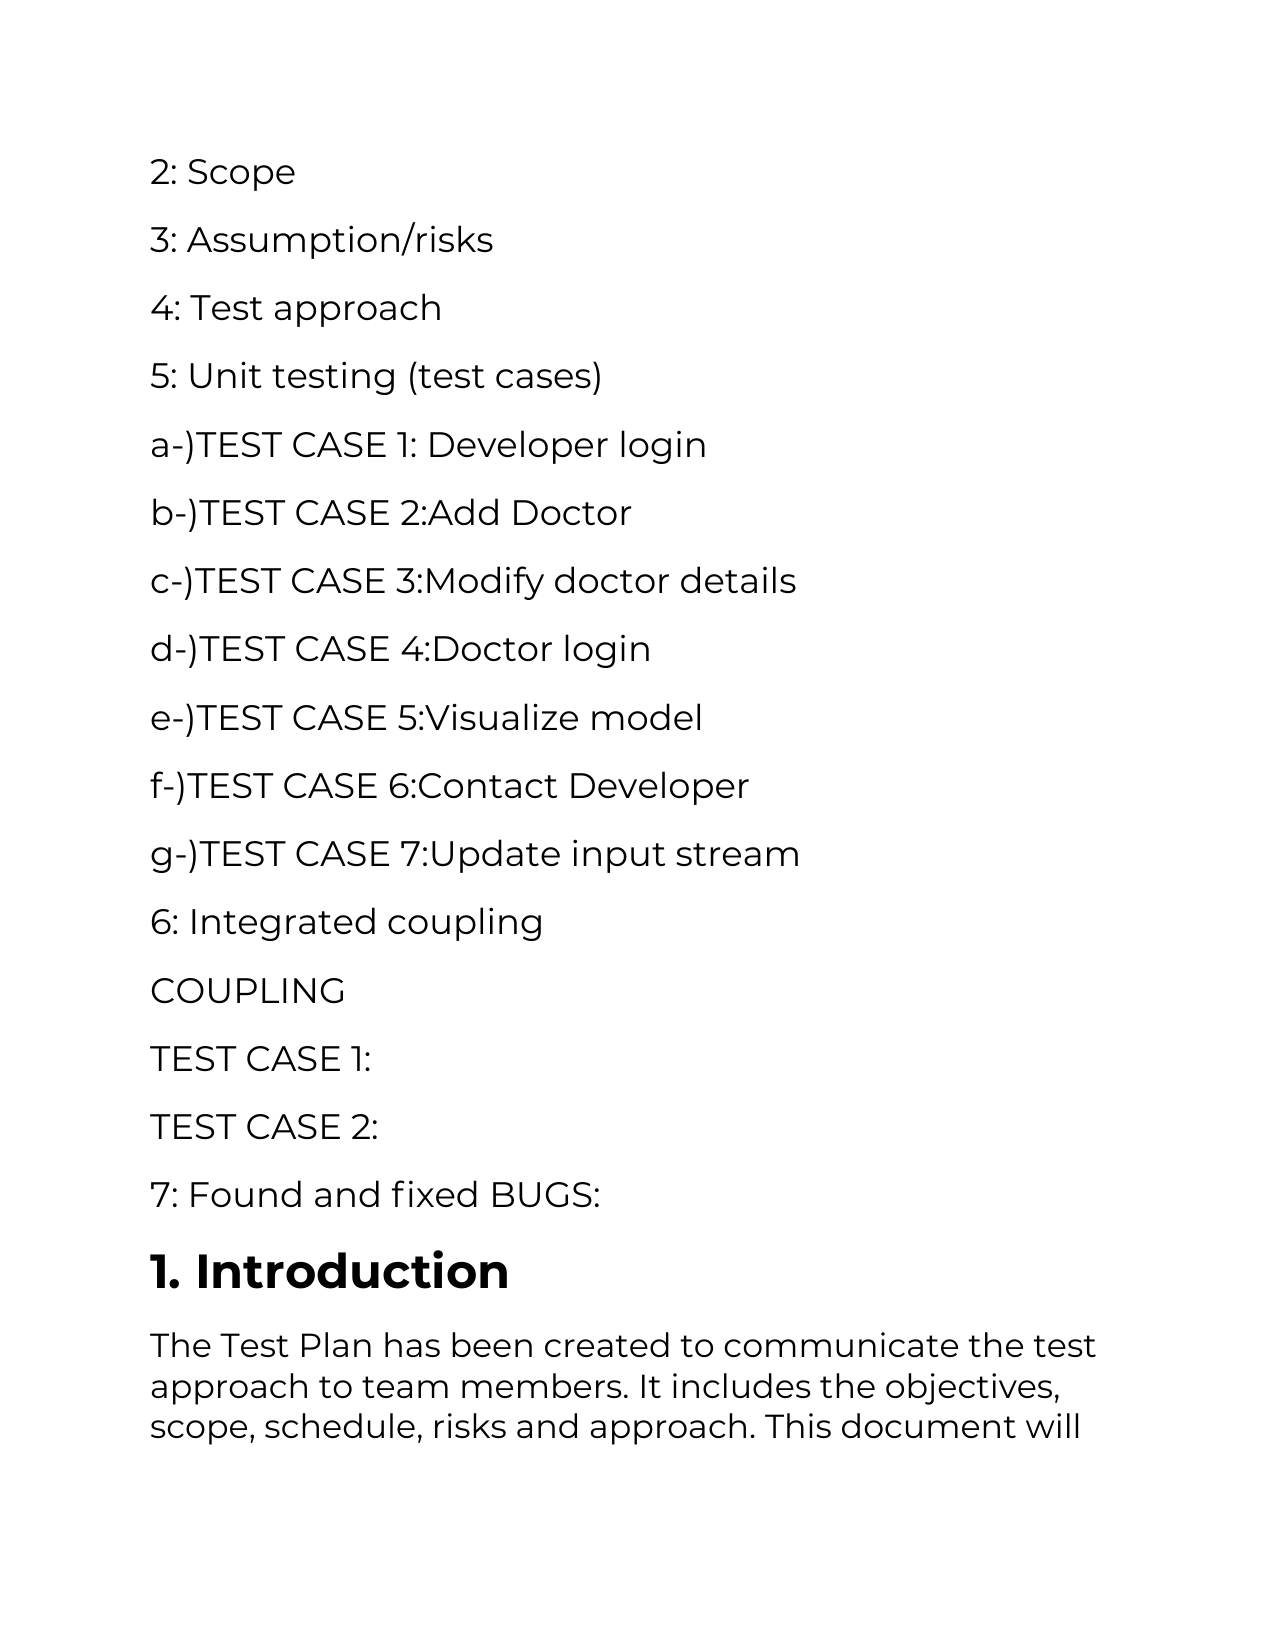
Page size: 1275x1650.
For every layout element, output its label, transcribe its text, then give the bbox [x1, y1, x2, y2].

text c-)TEST CASE 3:Modify doctor details [150, 559, 1125, 603]
text 5: Unit testing (test cases) [150, 355, 1125, 398]
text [150, 1325, 1125, 1447]
text 6: Integrated coupling [150, 901, 1125, 944]
text g-)TEST CASE 7:Update input stream [150, 832, 1125, 876]
text 3: Assumption/risks [150, 218, 1125, 261]
text TEST CASE 1: [150, 1037, 1125, 1080]
text 7: Found and fixed BUGS: [150, 1173, 1125, 1217]
text COUPLING [150, 969, 1125, 1012]
text d-)TEST CASE 4:Doctor login [150, 628, 1125, 671]
text a-)TEST CASE 1: Developer login [150, 423, 1125, 466]
text b-)TEST CASE 2:Add Doctor [150, 491, 1125, 534]
text 2: Scope [150, 150, 1125, 193]
text f-)TEST CASE 6:Contact Developer [150, 764, 1125, 807]
text TEST CASE 2: [150, 1105, 1125, 1148]
text 1. Introduction [150, 1242, 1125, 1300]
text e-)TEST CASE 5:Visualize model [150, 696, 1125, 739]
text 4: Test approach [150, 286, 1125, 330]
